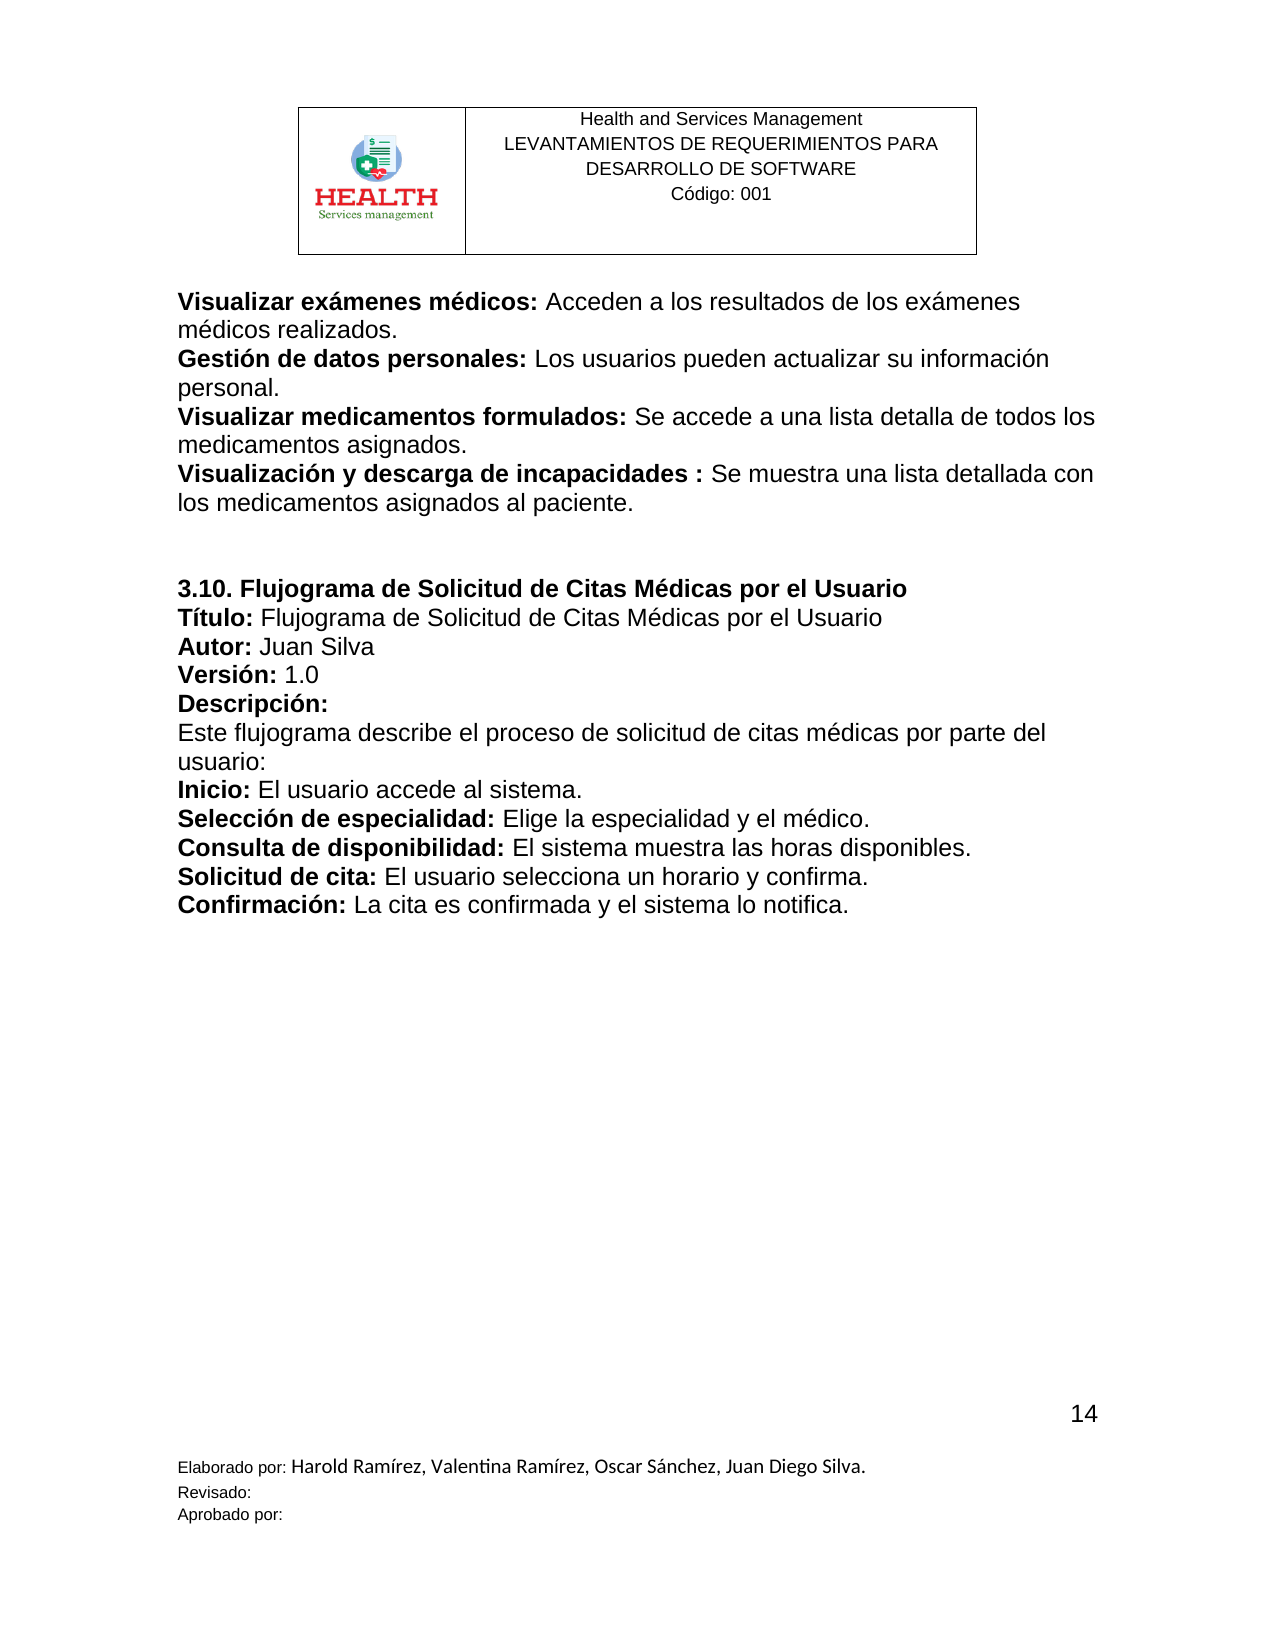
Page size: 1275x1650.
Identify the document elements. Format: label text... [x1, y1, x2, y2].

text Este flujograma describe el proceso de solicitud de citas médicas por parte del usuario: [177, 718, 1098, 775]
text Inicio: El usuario accede al sistema. [177, 775, 1098, 804]
text Visualizar exámenes médicos: Acceden a los resultados de los exámenes médicos realizados. [177, 286, 1098, 344]
text 3.10. Flujograma de Solicitud de Citas Médicas por el Usuario [177, 574, 1098, 603]
picture [308, 117, 450, 243]
text Consulta de disponibilidad: El sistema muestra las horas disponibles. [177, 833, 1098, 861]
text Solicitud de cita: El usuario selecciona un horario y confirma. [177, 861, 1098, 890]
text Descripción: [177, 689, 1098, 718]
text Título: Flujograma de Solicitud de Citas Médicas por el Usuario [177, 603, 1098, 631]
text Versión: 1.0 [177, 660, 1098, 689]
text Visualización y descarga de incapacidades : Se muestra una lista detallada con los medicamentos asignados al paciente. [177, 459, 1098, 516]
text Autor: Juan Silva [177, 631, 1098, 660]
text Confirmación: La cita es confirmada y el sistema lo notifica. [177, 890, 1098, 919]
text Selección de especialidad: Elige la especialidad y el médico. [177, 804, 1098, 833]
text Visualizar medicamentos formulados: Se accede a una lista detalla de todos los medicamentos asignados. [177, 401, 1098, 459]
text Gestión de datos personales: Los usuarios pueden actualizar su información personal. [177, 344, 1098, 401]
